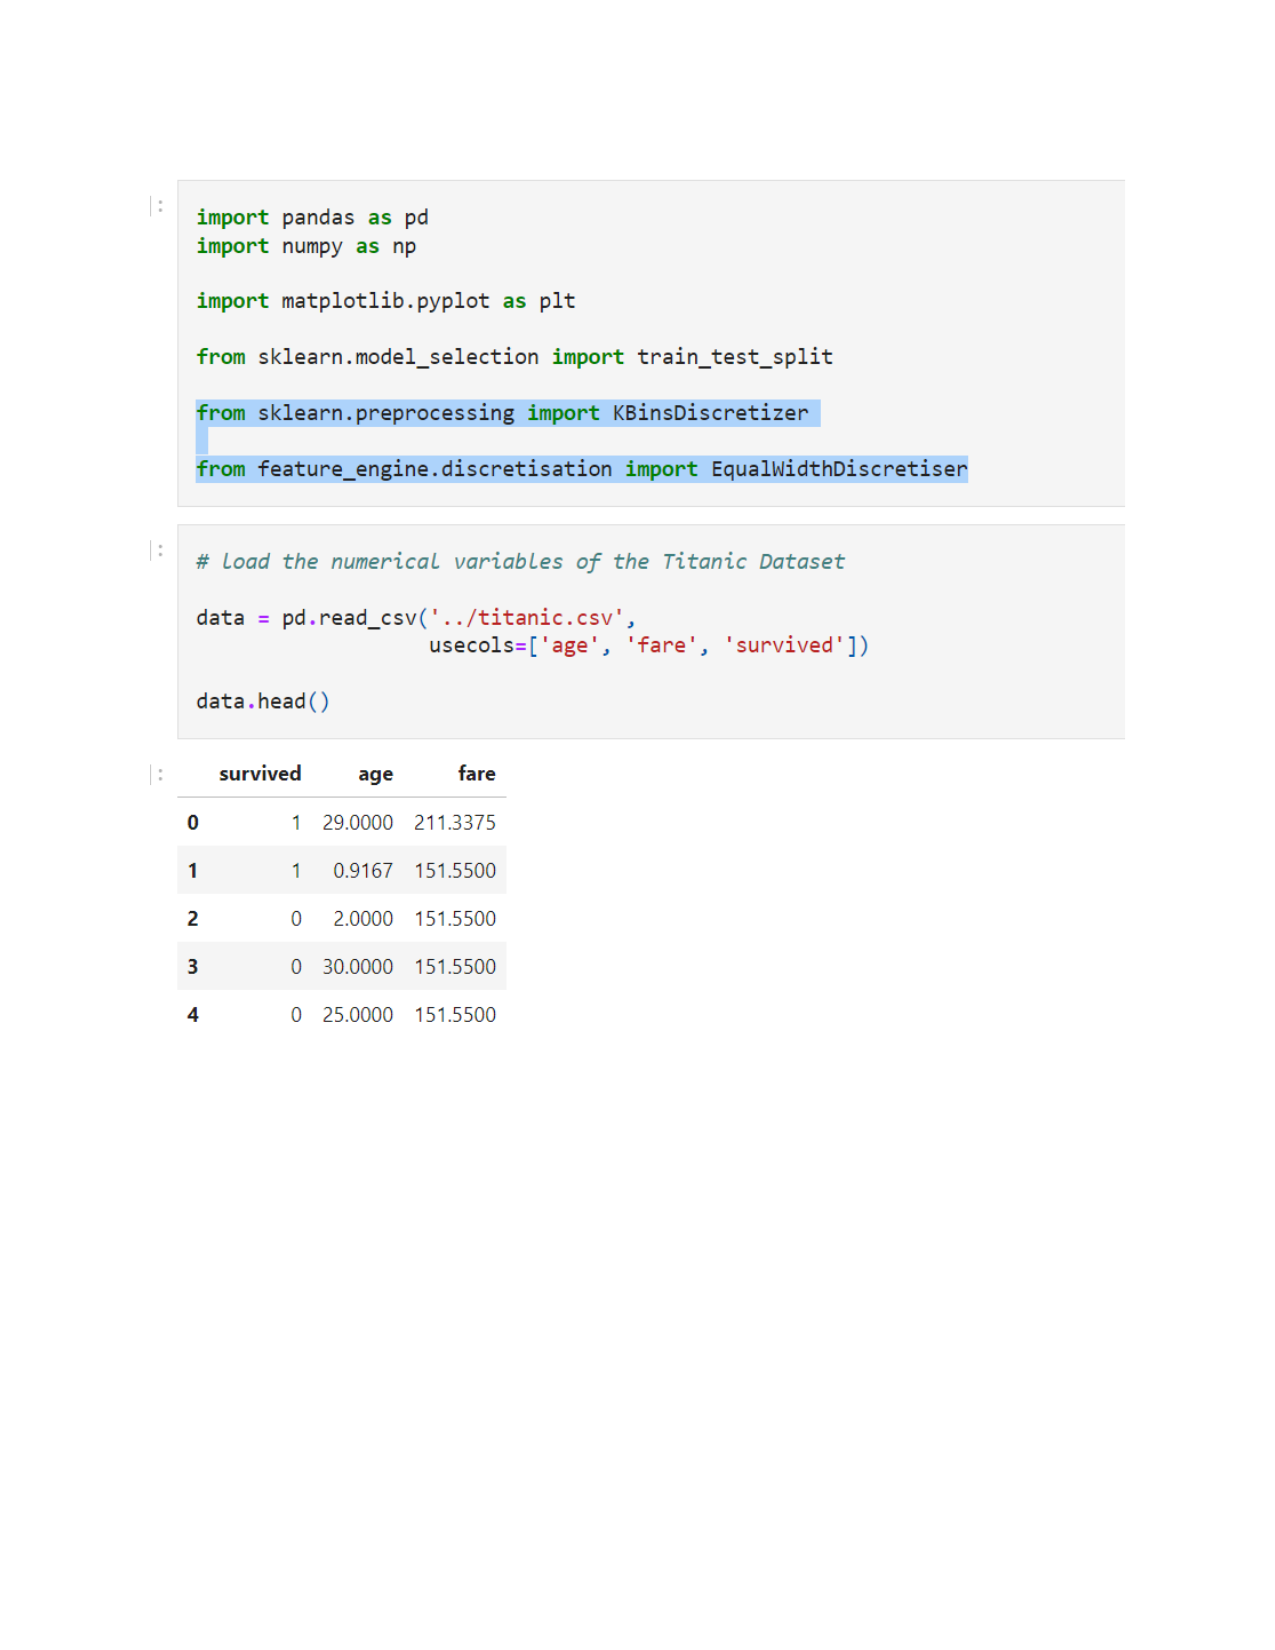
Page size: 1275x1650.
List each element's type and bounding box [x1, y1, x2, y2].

picture [150, 150, 1125, 1054]
